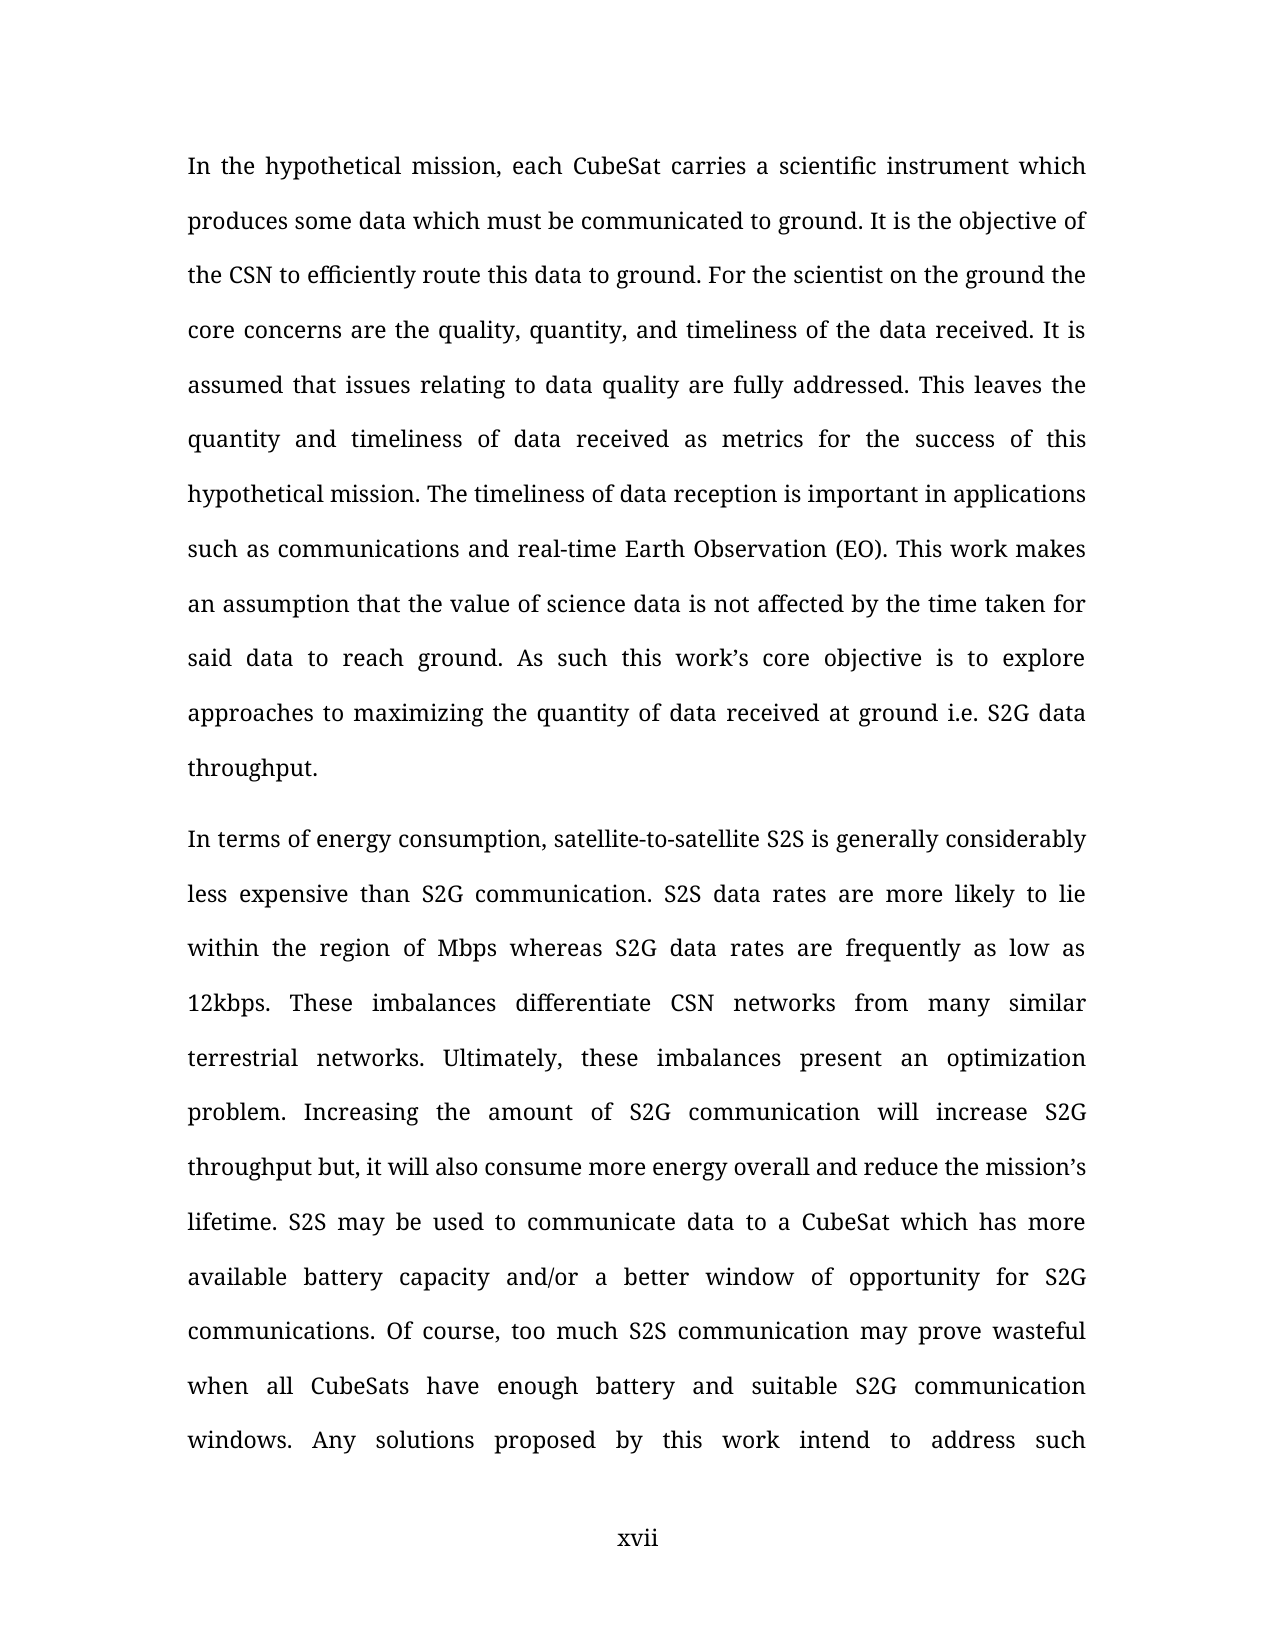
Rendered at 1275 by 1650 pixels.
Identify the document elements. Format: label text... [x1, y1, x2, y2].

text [187, 823, 1087, 1456]
text In the hypothetical mission, each CubeSat carries a scientific instrument which produces some data which must be communicated to ground. It is the objective of the CSN to efficiently route this data to ground. For the scientist on the ground the core concerns are the quality, quantity, and timeliness of the data received. It is assumed that issues relating to data quality are fully addressed. This leaves the quantity and timeliness of data received as metrics for the success of this hypothetical mission. The timeliness of data reception is important in applications such as communications and real-time Earth Observation (EO). This work makes an assumption that the value of science data is not affected by the time taken for said data to reach ground. As such this work’s core objective is to explore approaches to maximizing the quantity of data received at ground i.e. S2G data throughput. [187, 150, 1087, 783]
